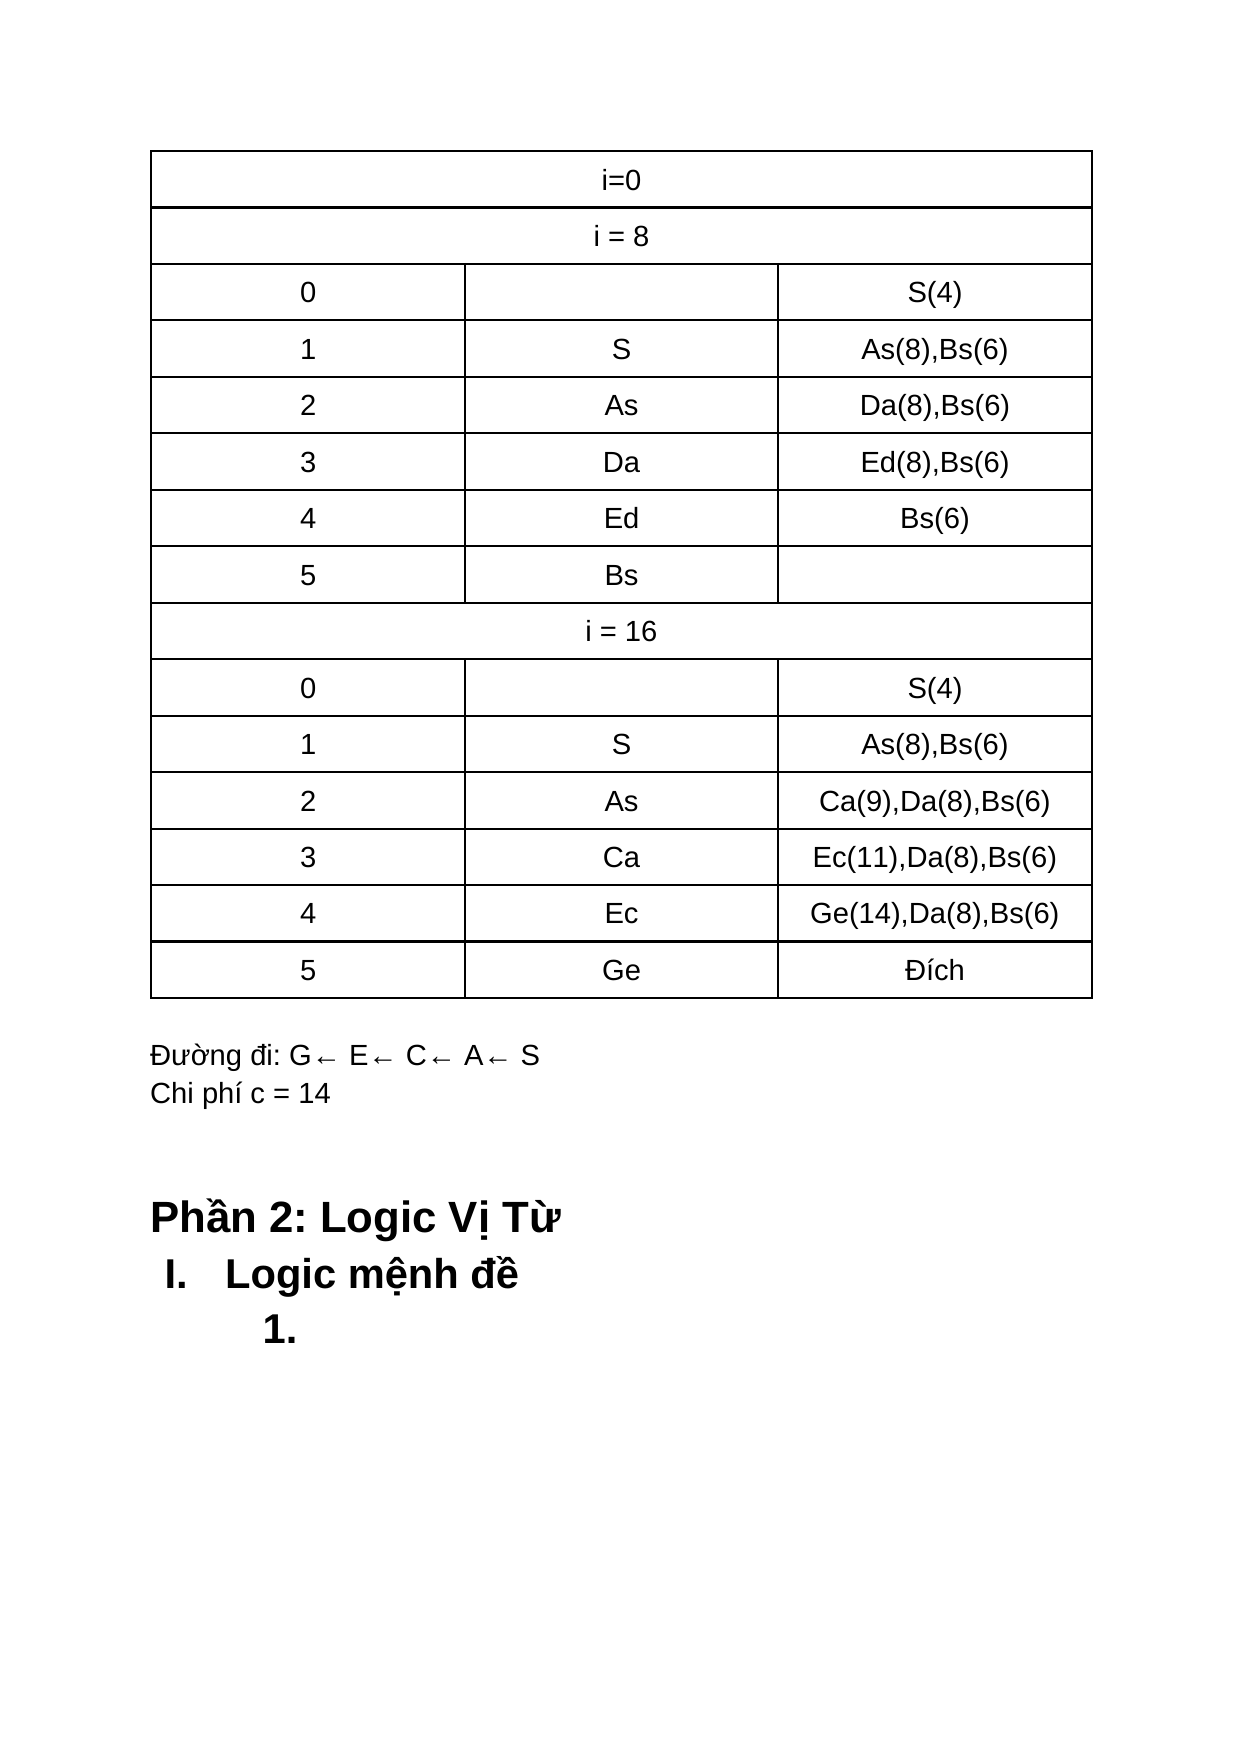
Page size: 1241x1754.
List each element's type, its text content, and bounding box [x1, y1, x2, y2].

text Chi phí c = 14 [150, 1076, 1090, 1109]
table_cell [466, 660, 777, 714]
table_cell S [466, 321, 777, 376]
table_cell 0 [152, 265, 464, 319]
table_cell 2 [152, 378, 464, 432]
table_cell Ed(8),Bs(6) [779, 434, 1091, 489]
table_cell S(4) [779, 265, 1091, 319]
table_cell 1 [152, 717, 464, 771]
text Đường đi: G← E← C← A← S [150, 1037, 1090, 1071]
table_cell i = 8 [152, 209, 1091, 263]
table_cell Ca(9),Da(8),Bs(6) [779, 773, 1091, 827]
table_cell Đích [779, 943, 1091, 997]
text Phần 2: Logic Vị Từ [150, 1192, 1090, 1242]
table_cell Ec [466, 886, 777, 940]
table_cell As(8),Bs(6) [779, 321, 1091, 376]
table_cell 5 [152, 943, 464, 997]
table_cell Bs [466, 547, 777, 602]
table_cell 3 [152, 434, 464, 489]
table_cell [466, 265, 777, 319]
table_cell Da [466, 434, 777, 489]
table_cell S(4) [779, 660, 1091, 714]
table_cell Ec(11),Da(8),Bs(6) [779, 830, 1091, 884]
table_cell Ca [466, 830, 777, 884]
table_cell Ed [466, 491, 777, 545]
table_cell As(8),Bs(6) [779, 717, 1091, 771]
table_cell As [466, 378, 777, 432]
list Logic mệnh đề [187, 1249, 1090, 1297]
table_cell 0 [152, 660, 464, 714]
table_cell 3 [152, 830, 464, 884]
table_cell [779, 547, 1091, 602]
table_cell S [466, 717, 777, 771]
table_cell i = 16 [152, 604, 1091, 658]
table_cell Ge(14),Da(8),Bs(6) [779, 886, 1091, 940]
table_cell 2 [152, 773, 464, 827]
table_cell Ge [466, 943, 777, 997]
table_cell Bs(6) [779, 491, 1091, 545]
table_cell 5 [152, 547, 464, 602]
table_cell As [466, 773, 777, 827]
table_cell 4 [152, 491, 464, 545]
table_cell 1 [152, 321, 464, 376]
table_cell i=0 [152, 152, 1091, 206]
table_cell Da(8),Bs(6) [779, 378, 1091, 432]
table_cell 4 [152, 886, 464, 940]
